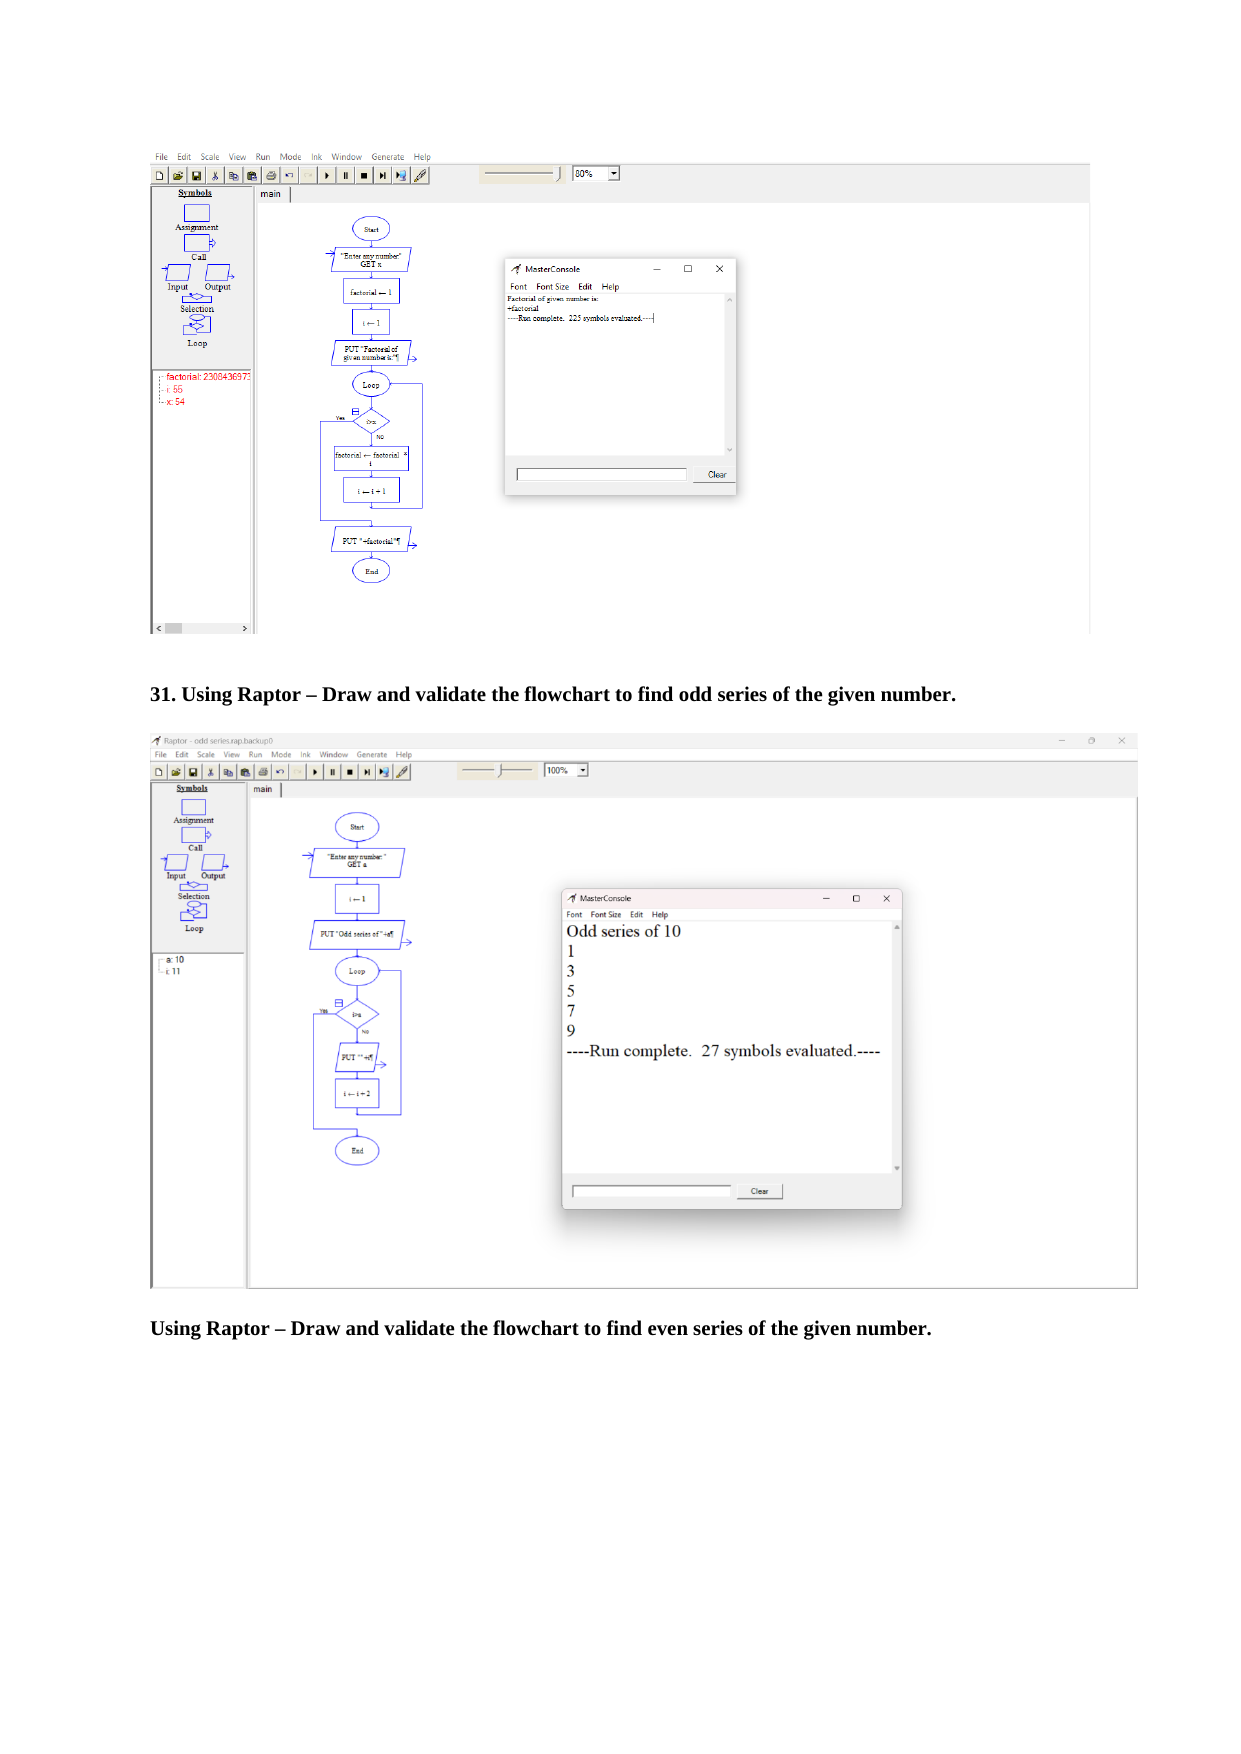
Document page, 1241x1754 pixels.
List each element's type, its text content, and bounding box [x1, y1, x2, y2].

picture [150, 150, 1091, 634]
text Using Raptor – Draw and validate the flowchart to find even series of the given number. [150, 1316, 1090, 1340]
text 31. Using Raptor – Draw and validate the flowchart to find odd series of the given number. [150, 682, 1090, 706]
picture [150, 733, 1138, 1289]
